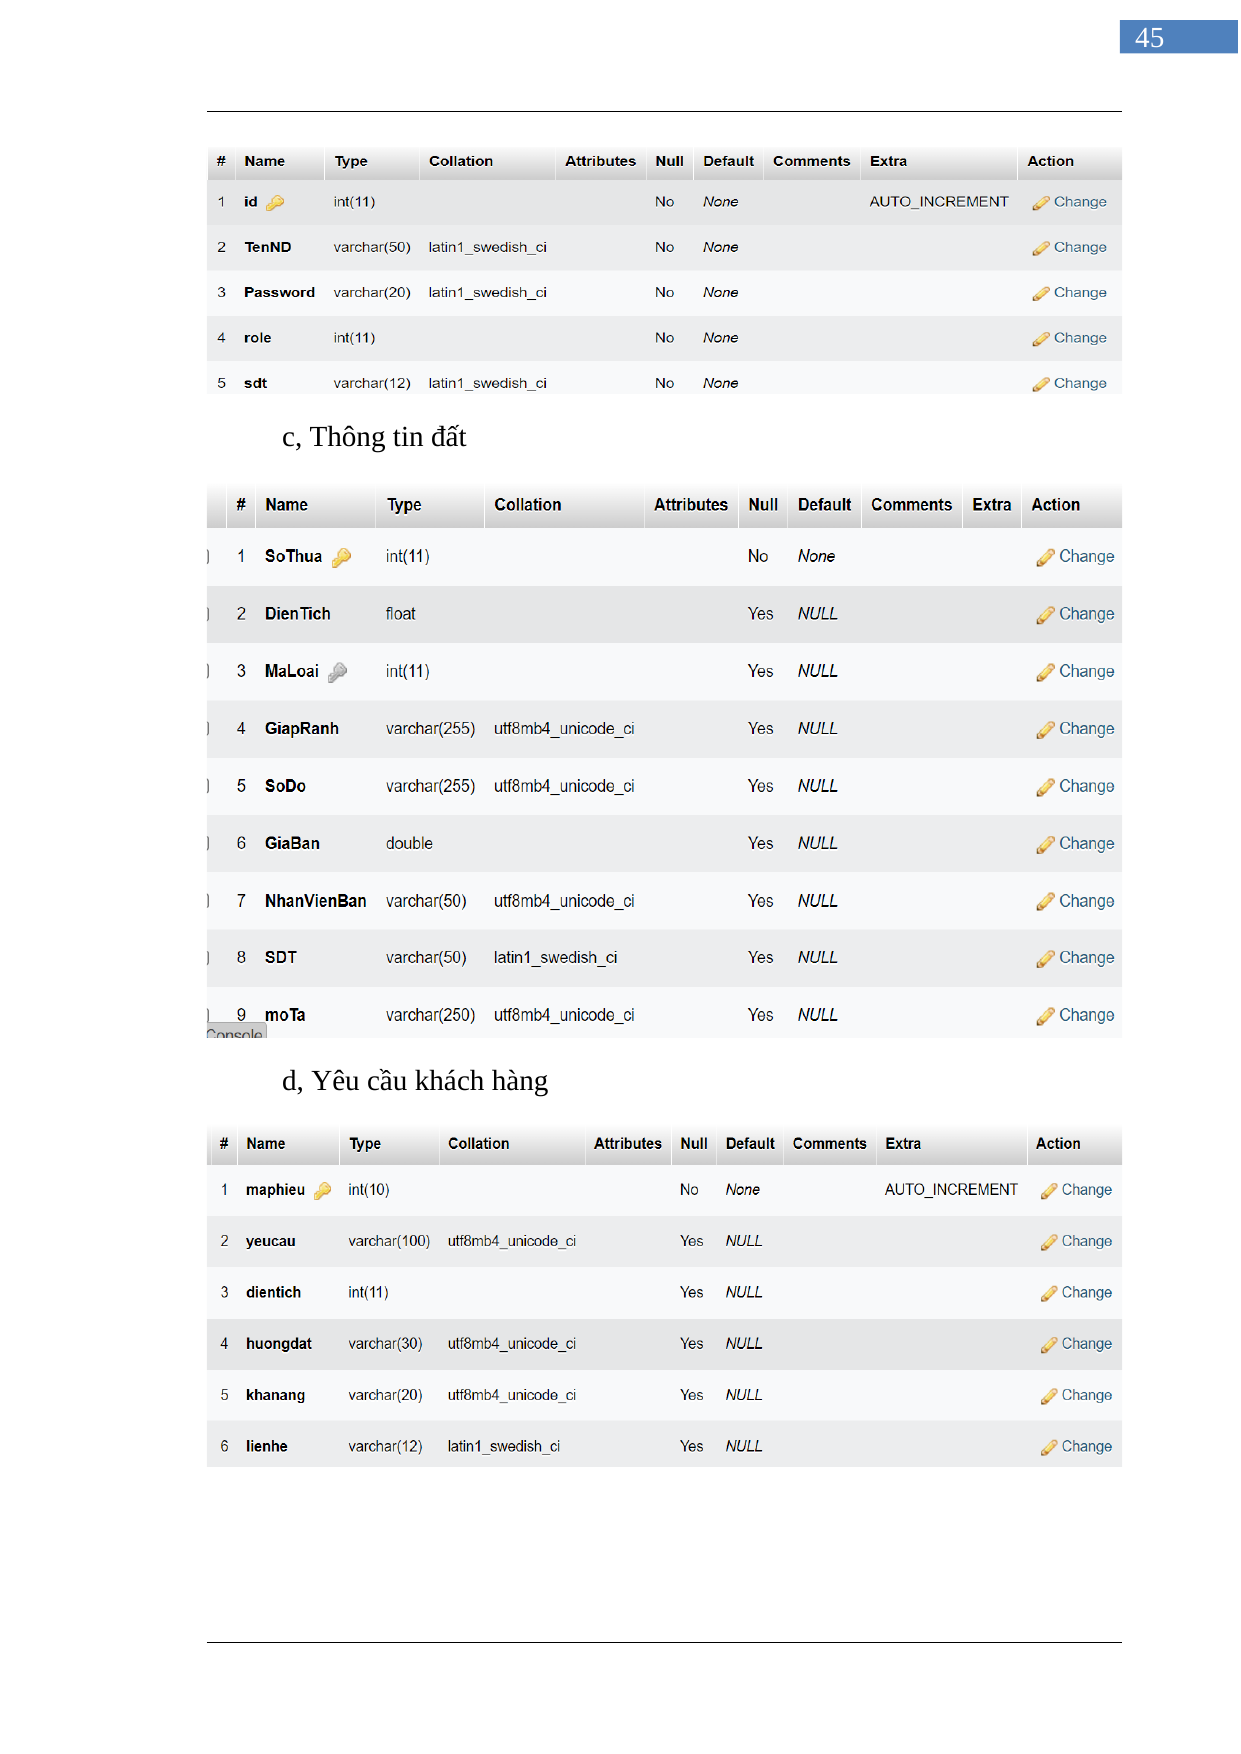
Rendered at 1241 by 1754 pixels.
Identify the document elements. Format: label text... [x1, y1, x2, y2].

picture [206, 1122, 1123, 1467]
picture [206, 478, 1123, 1038]
text d, Yêu cầu khách hàng [207, 1063, 1122, 1097]
picture [206, 147, 1123, 394]
text c, Thông tin đất [207, 419, 1122, 453]
